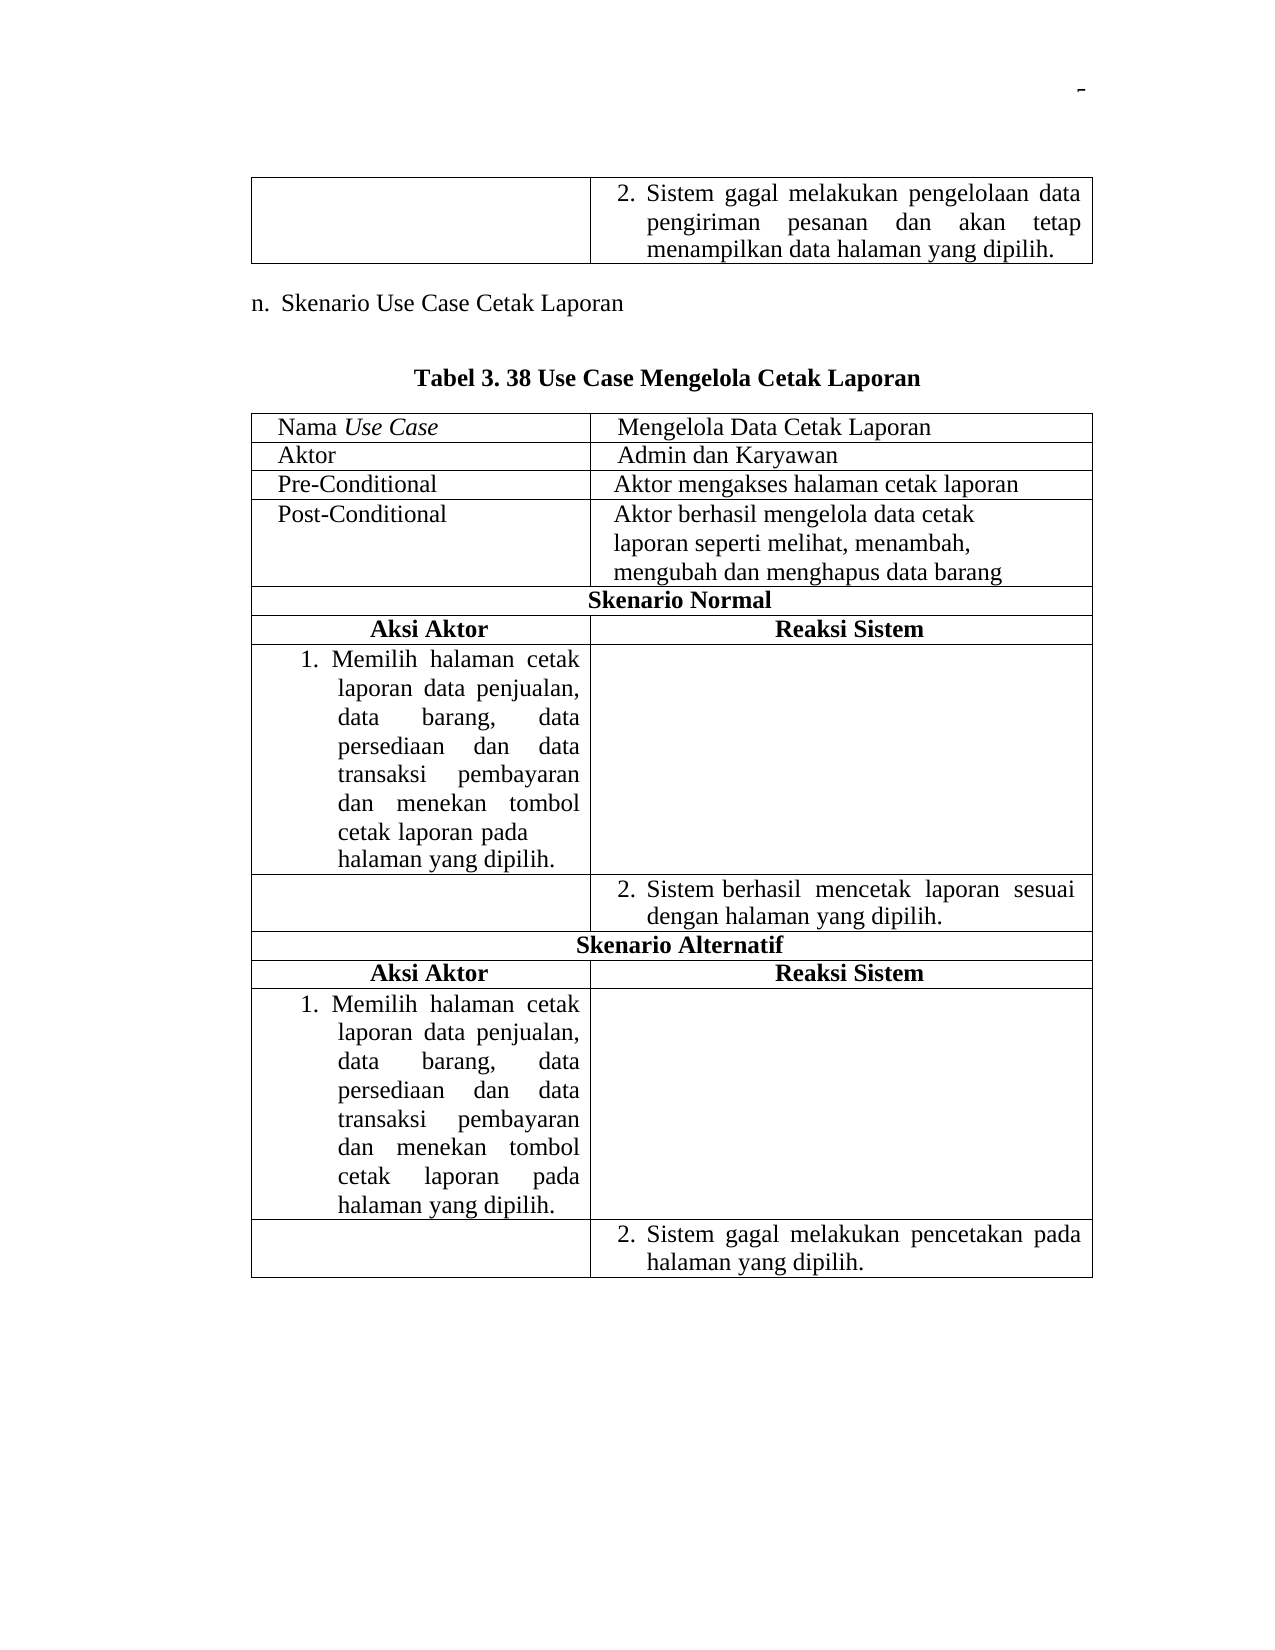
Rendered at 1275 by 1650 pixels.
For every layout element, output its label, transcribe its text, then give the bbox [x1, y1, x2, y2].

table_cell Aksi Aktor [252, 616, 590, 643]
table_header Mengelola Data Cetak Laporan [591, 414, 1092, 442]
table_cell Skenario Normal [252, 587, 1092, 615]
table_cell 1. Memilih halaman cetak laporan data penjualan, data barang, data persediaan dan data transaksi pembayaran dan menekan tombol cetak laporan pada halaman yang dipilih. [252, 989, 590, 1219]
table_cell Reaksi Sistem [591, 616, 1092, 643]
table_cell [252, 1220, 590, 1277]
list Skenario Use Case Cetak Laporan [251, 288, 1198, 317]
table_cell Reaksi Sistem [591, 961, 1092, 988]
table_cell 2. Sistem berhasil mencetak laporan sesuai dengan halaman yang dipilih. [591, 875, 1092, 931]
table_cell Skenario Alternatif [252, 932, 1092, 959]
subtitle Tabel 3. 38 Use Case Mengelola Cetak Laporan [235, 363, 1099, 392]
table_cell 1. Memilih halaman cetak laporan data penjualan, data barang, data persediaan dan data transaksi pembayaran dan menekan tombol cetak laporan pada halaman yang dipilih. [252, 645, 590, 873]
table_cell [591, 645, 1092, 873]
table_cell Admin dan Karyawan [591, 443, 1092, 470]
table_cell 2. Sistem gagal melakukan pencetakan pada halaman yang dipilih. [591, 1220, 1092, 1277]
table_cell Post-Conditional [252, 500, 590, 586]
table_cell Aksi Aktor [252, 961, 590, 988]
table_header 2. Sistem gagal melakukan pengelolaan data pengiriman pesanan dan akan tetap menampilkan data halaman yang dipilih. [591, 178, 1092, 263]
table_cell Aktor berhasil mengelola data cetak laporan seperti melihat, menambah, mengubah dan menghapus data barang [591, 500, 1092, 586]
table_cell [591, 989, 1092, 1219]
table_cell Aktor [252, 443, 590, 470]
table_cell Pre-Conditional [252, 471, 590, 499]
table_header Nama Use Case [252, 414, 590, 442]
table_cell Aktor mengakses halaman cetak laporan [591, 471, 1092, 499]
table_cell [252, 875, 590, 931]
table_header [252, 178, 590, 263]
